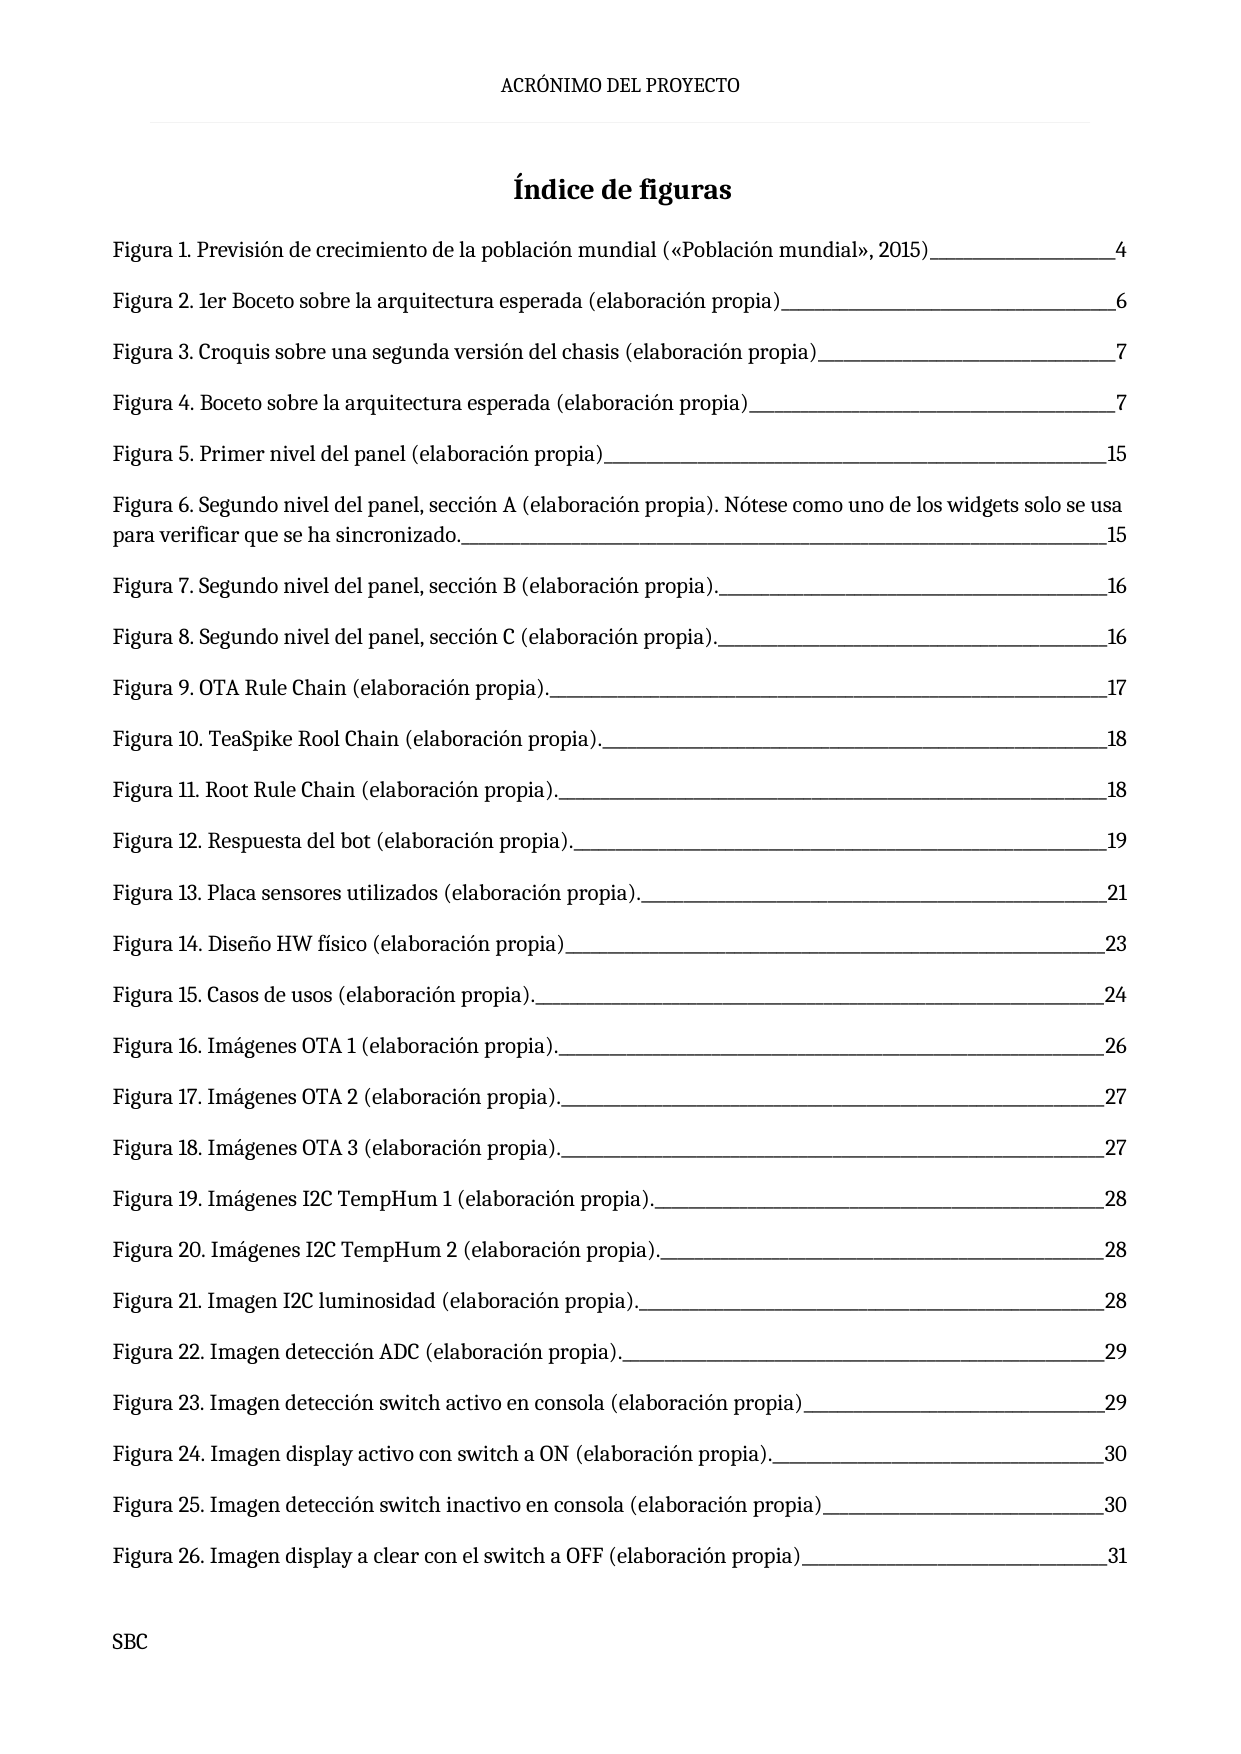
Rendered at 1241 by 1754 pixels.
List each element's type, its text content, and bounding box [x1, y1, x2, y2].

text Figura 7. Segundo nivel del panel, sección B (elaboración propia). 16 [112, 573, 1128, 599]
text Figura 9. OTA Rule Chain (elaboración propia). 17 [112, 675, 1128, 702]
text Figura 13. Placa sensores utilizados (elaboración propia). 21 [112, 879, 1128, 906]
text Figura 19. Imágenes I2C TempHum 1 (elaboración propia). 28 [112, 1186, 1128, 1212]
text Figura 5. Primer nivel del panel (elaboración propia) 15 [112, 441, 1128, 467]
text Figura 25. Imagen detección switch inactivo en consola (elaboración propia) 30 [112, 1492, 1128, 1518]
text Figura 24. Imagen display activo con switch a ON (elaboración propia). 30 [112, 1441, 1128, 1467]
text Figura 15. Casos de usos (elaboración propia). 24 [112, 981, 1128, 1008]
text Figura 2. 1er Boceto sobre la arquitectura esperada (elaboración propia) 6 [112, 288, 1128, 314]
text Figura 12. Respuesta del bot (elaboración propia). 19 [112, 828, 1128, 855]
text Figura 23. Imagen detección switch activo en consola (elaboración propia) 29 [112, 1390, 1128, 1416]
text Figura 11. Root Rule Chain (elaboración propia). 18 [112, 777, 1128, 804]
text Figura 17. Imágenes OTA 2 (elaboración propia). 27 [112, 1083, 1128, 1110]
text Figura 14. Diseño HW físico (elaboración propia) 23 [112, 930, 1128, 957]
text Figura 3. Croquis sobre una segunda versión del chasis (elaboración propia) 7 [112, 339, 1128, 365]
text Figura 20. Imágenes I2C TempHum 2 (elaboración propia). 28 [112, 1237, 1128, 1263]
text Figura 6. Segundo nivel del panel, sección A (elaboración propia). Nótese como uno de los widgets solo se usa para verificar que se ha sincronizado. 15 [112, 492, 1128, 548]
text Figura 8. Segundo nivel del panel, sección C (elaboración propia). 16 [112, 624, 1128, 651]
text Figura 26. Imagen display a clear con el switch a OFF (elaboración propia) 31 [112, 1543, 1128, 1569]
text Figura 1. Previsión de crecimiento de la población mundial («Población mundial», 2015) 4 [112, 237, 1128, 263]
text Índice de figuras [112, 173, 1128, 207]
text Figura 22. Imagen detección ADC (elaboración propia). 29 [112, 1339, 1128, 1365]
text Figura 21. Imagen I2C luminosidad (elaboración propia). 28 [112, 1288, 1128, 1314]
text Figura 4. Boceto sobre la arquitectura esperada (elaboración propia) 7 [112, 390, 1128, 416]
text Figura 10. TeaSpike Rool Chain (elaboración propia). 18 [112, 726, 1128, 753]
text Figura 18. Imágenes OTA 3 (elaboración propia). 27 [112, 1134, 1128, 1161]
text Figura 16. Imágenes OTA 1 (elaboración propia). 26 [112, 1032, 1128, 1059]
